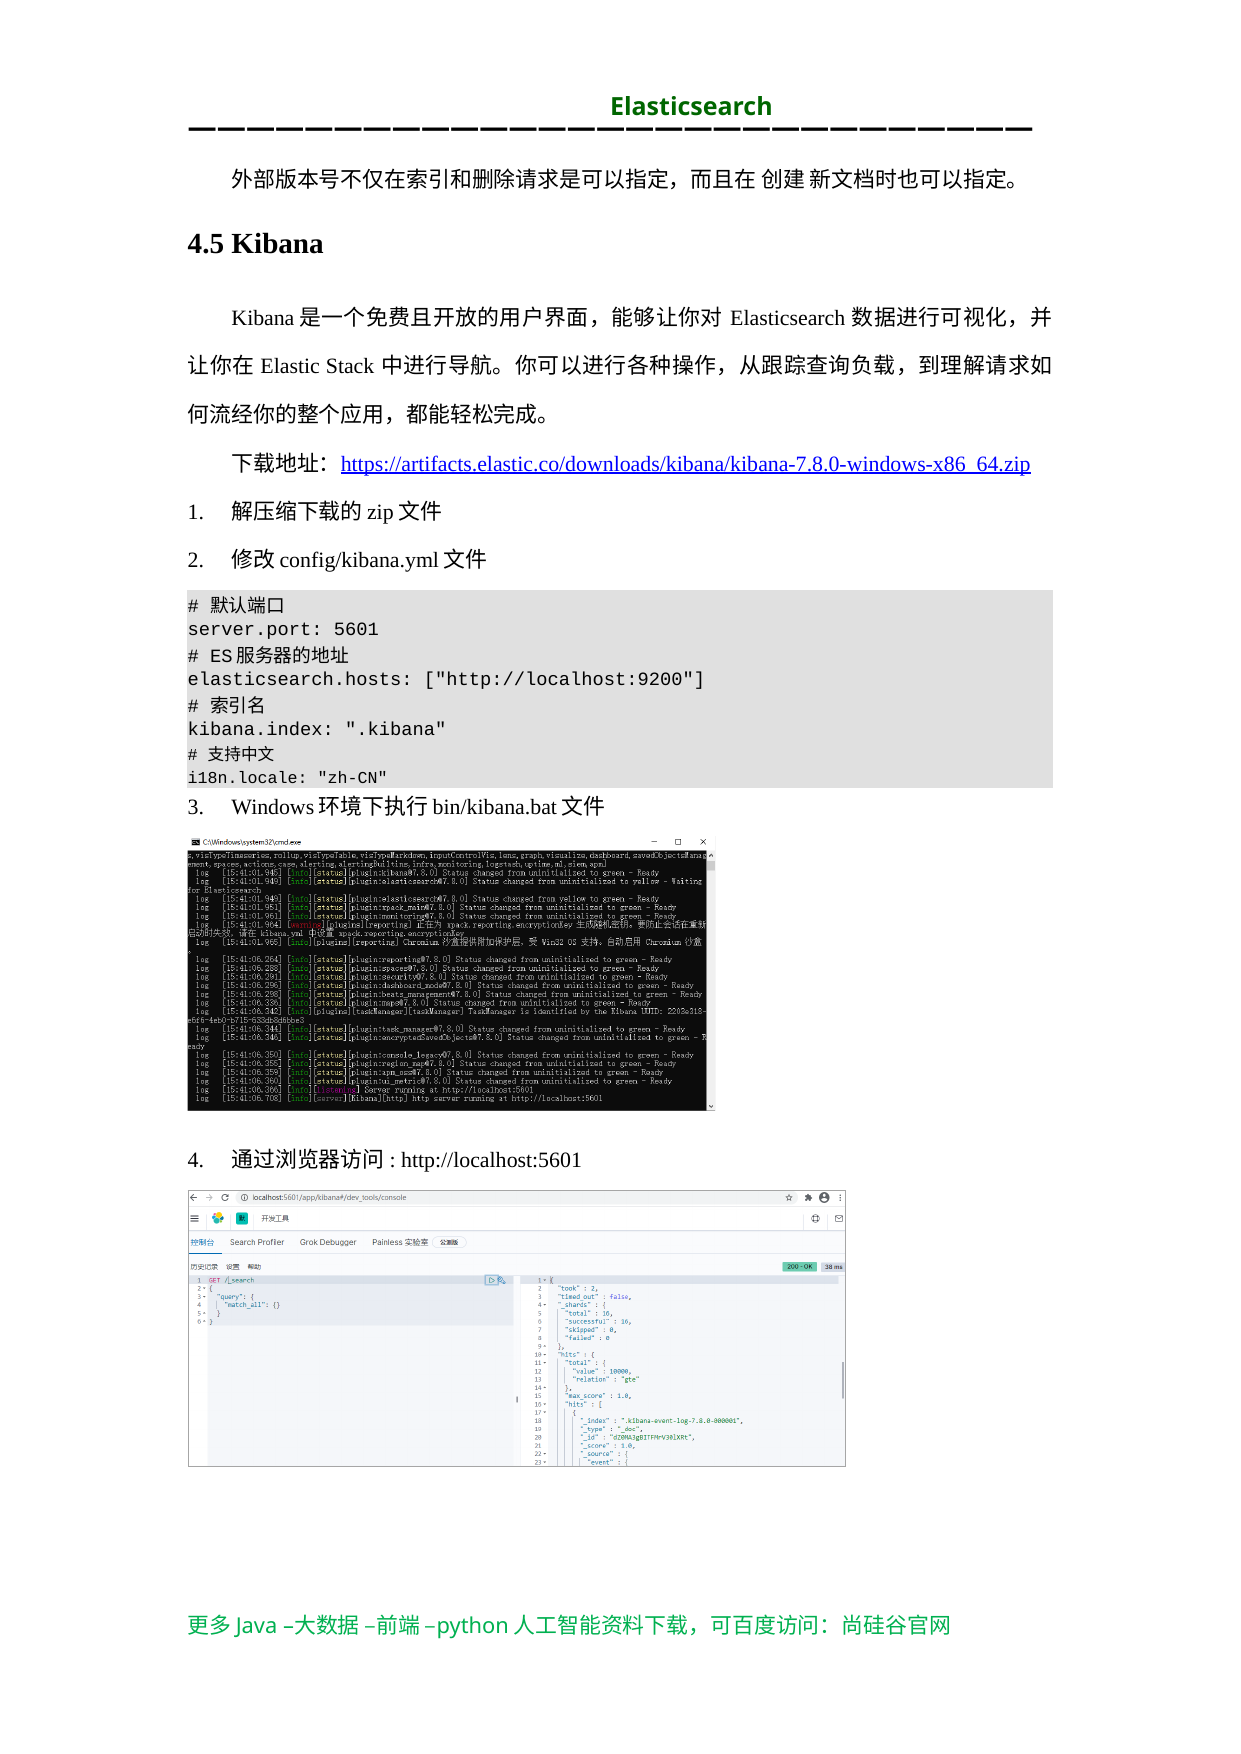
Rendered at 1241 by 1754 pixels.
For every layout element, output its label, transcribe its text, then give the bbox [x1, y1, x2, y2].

text 下载地址：https://artifacts.elastic.co/downloads/kibana/kibana-7.8.0-windows-x86_64.zip [187, 445, 1053, 478]
text # ES服务器的地址 [187, 641, 1053, 668]
text Kibana是一个免费且开放的用户界面，能够让你对 Elasticsearch 数据进行可视化，并让你在 Elastic Stack 中进行导航。你可以进行各种操作，从跟踪查询负载，到理解请求如何流经你的整个应用，都能轻松完成。 [187, 299, 1053, 429]
text server.port: 5601 [187, 618, 1053, 641]
text # 索引名 [187, 691, 1053, 718]
picture [189, 1191, 845, 1466]
text # 默认端口 [187, 590, 1053, 618]
text # 支持中文 [187, 741, 1053, 766]
list 通过浏览器访问 : http://localhost:5601 [144, 1142, 1053, 1174]
list 修改config/kibana.yml文件 [144, 542, 1053, 574]
picture [187, 836, 716, 1111]
text elasticsearch.hosts: ["http://localhost:9200"] [187, 668, 1053, 691]
text 外部版本号不仅在索引和删除请求是可以指定，而且在 创建 新文档时也可以指定。 [187, 162, 1053, 194]
list 解压缩下载的zip文件 [144, 493, 1053, 526]
text kibana.index: ".kibana" [187, 718, 1053, 741]
list Windows环境下执行bin/kibana.bat文件 [144, 788, 1053, 821]
subtitle 4.5 Kibana [187, 210, 1053, 275]
text i18n.locale: "zh-CN" [187, 766, 1053, 788]
